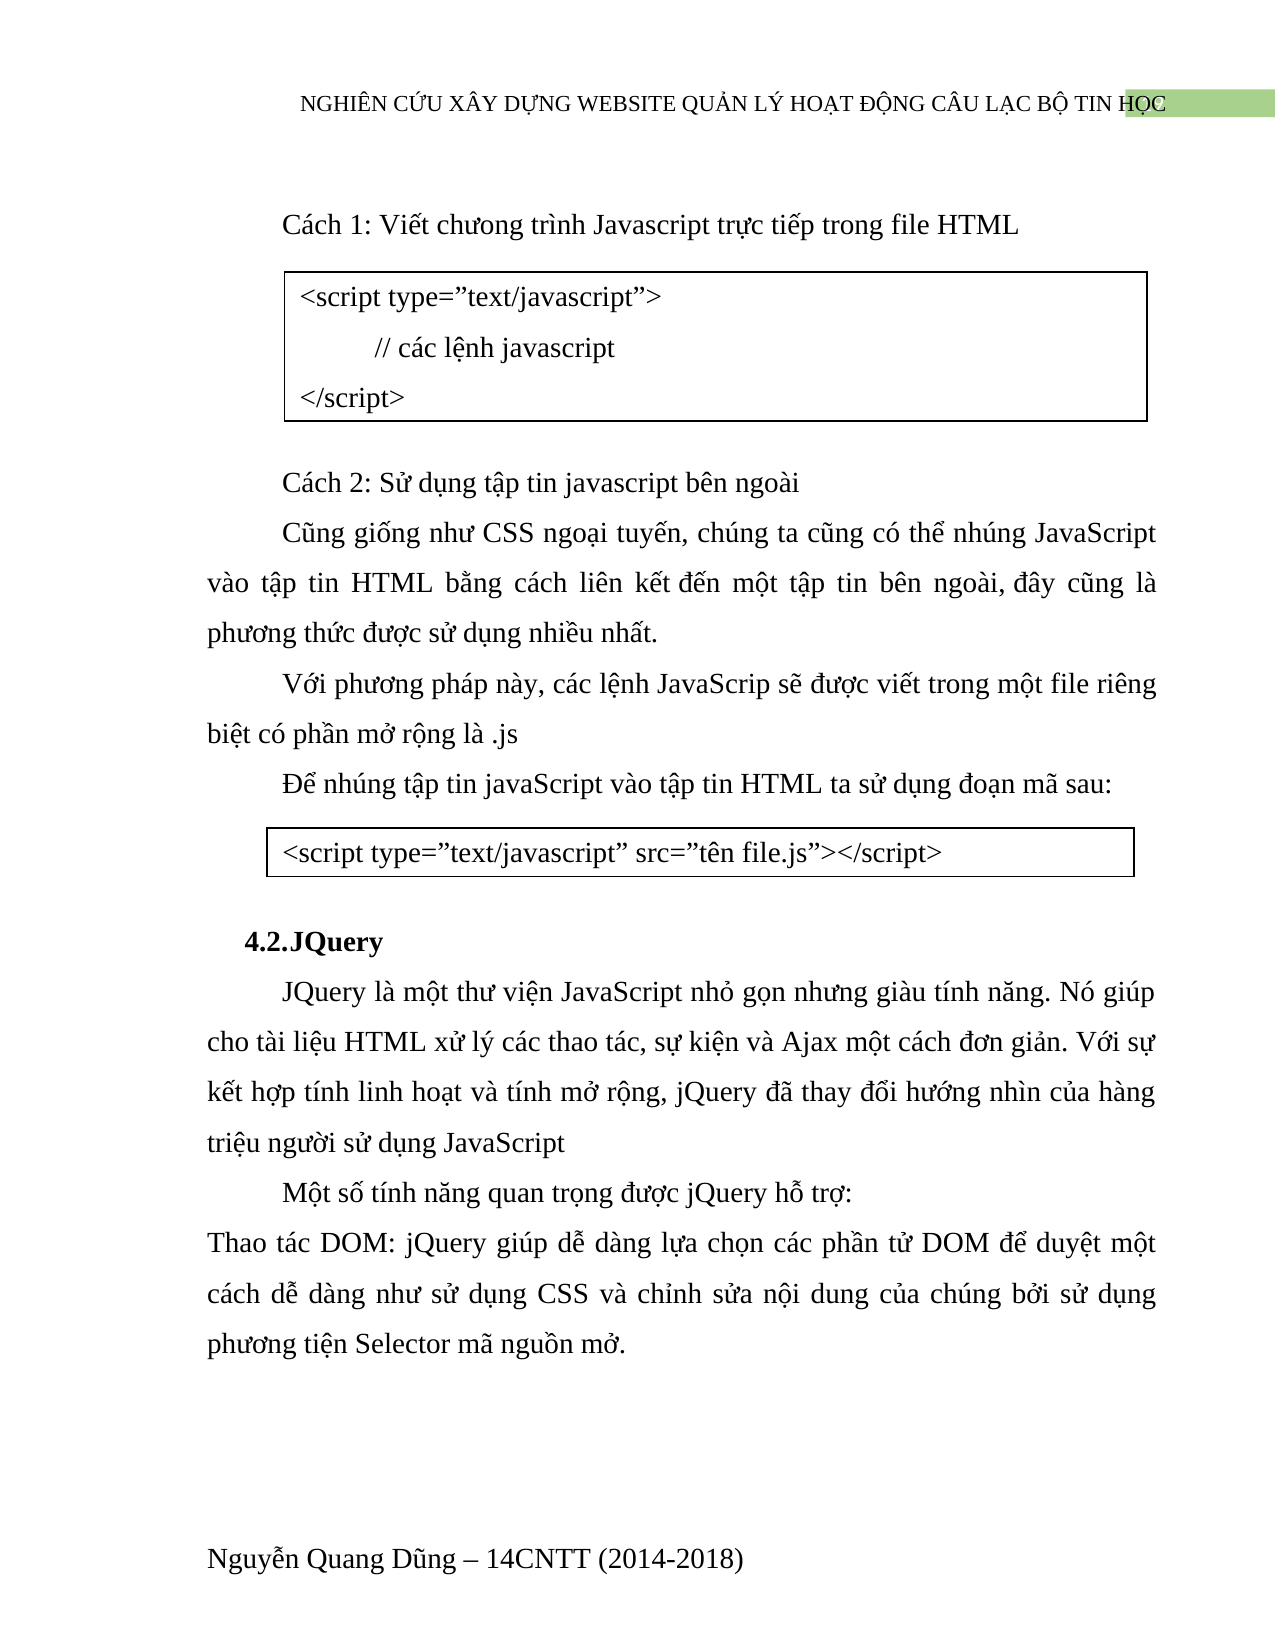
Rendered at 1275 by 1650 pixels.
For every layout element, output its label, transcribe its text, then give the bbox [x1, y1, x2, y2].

text Với phương pháp này, các lệnh JavaScrip sẽ được viết trong một file riêng biệt có phần mở rộng là .js [207, 666, 1157, 750]
subtitle JQuery [244, 821, 1157, 957]
text Thao tác DOM: jQuery giúp dễ dàng lựa chọn các phần tử DOM để duyệt một cách dễ dàng như sử dụng CSS và chỉnh sửa nội dung của chúng bởi sử dụng phương tiện Selector mã nguồn mở. [207, 1226, 1157, 1276]
text Một số tính năng quan trọng được jQuery hỗ trợ: [207, 1175, 1157, 1209]
text Thao tác DOM: jQuery giúp dễ dàng lựa chọn các phần tử DOM để duyệt một cách dễ dàng như sử dụng CSS và chỉnh sửa nội dung của chúng bởi sử dụng phương tiện Selector mã nguồn mở. [207, 1309, 1157, 1360]
text JQuery là một thư viện JavaScript nhỏ gọn nhưng giàu tính năng. Nó giúp cho tài liệu HTML xử lý các thao tác, sự kiện và Ajax một cách đơn giản. Với sự kết hợp tính linh hoạt và tính mở rộng, jQuery đã thay đổi hướng nhìn của hàng triệu người sử dụng JavaScript [207, 974, 1157, 1158]
text Để nhúng tập tin javaScript vào tập tin HTML ta sử dụng đoạn mã sau: [207, 767, 1157, 800]
text Cũng giống như CSS ngoại tuyến, chúng ta cũng có thể nhúng JavaScript vào tập tin HTML bằng cách liên kết đến một tập tin bên ngoài, đây cũng là phương thức được sử dụng nhiều nhất. [207, 515, 1157, 649]
text Cách 2: Sử dụng tập tin javascript bên ngoài [207, 257, 1157, 498]
text Cách 1: Viết chưong trình Javascript trực tiếp trong file HTML [207, 207, 1157, 240]
